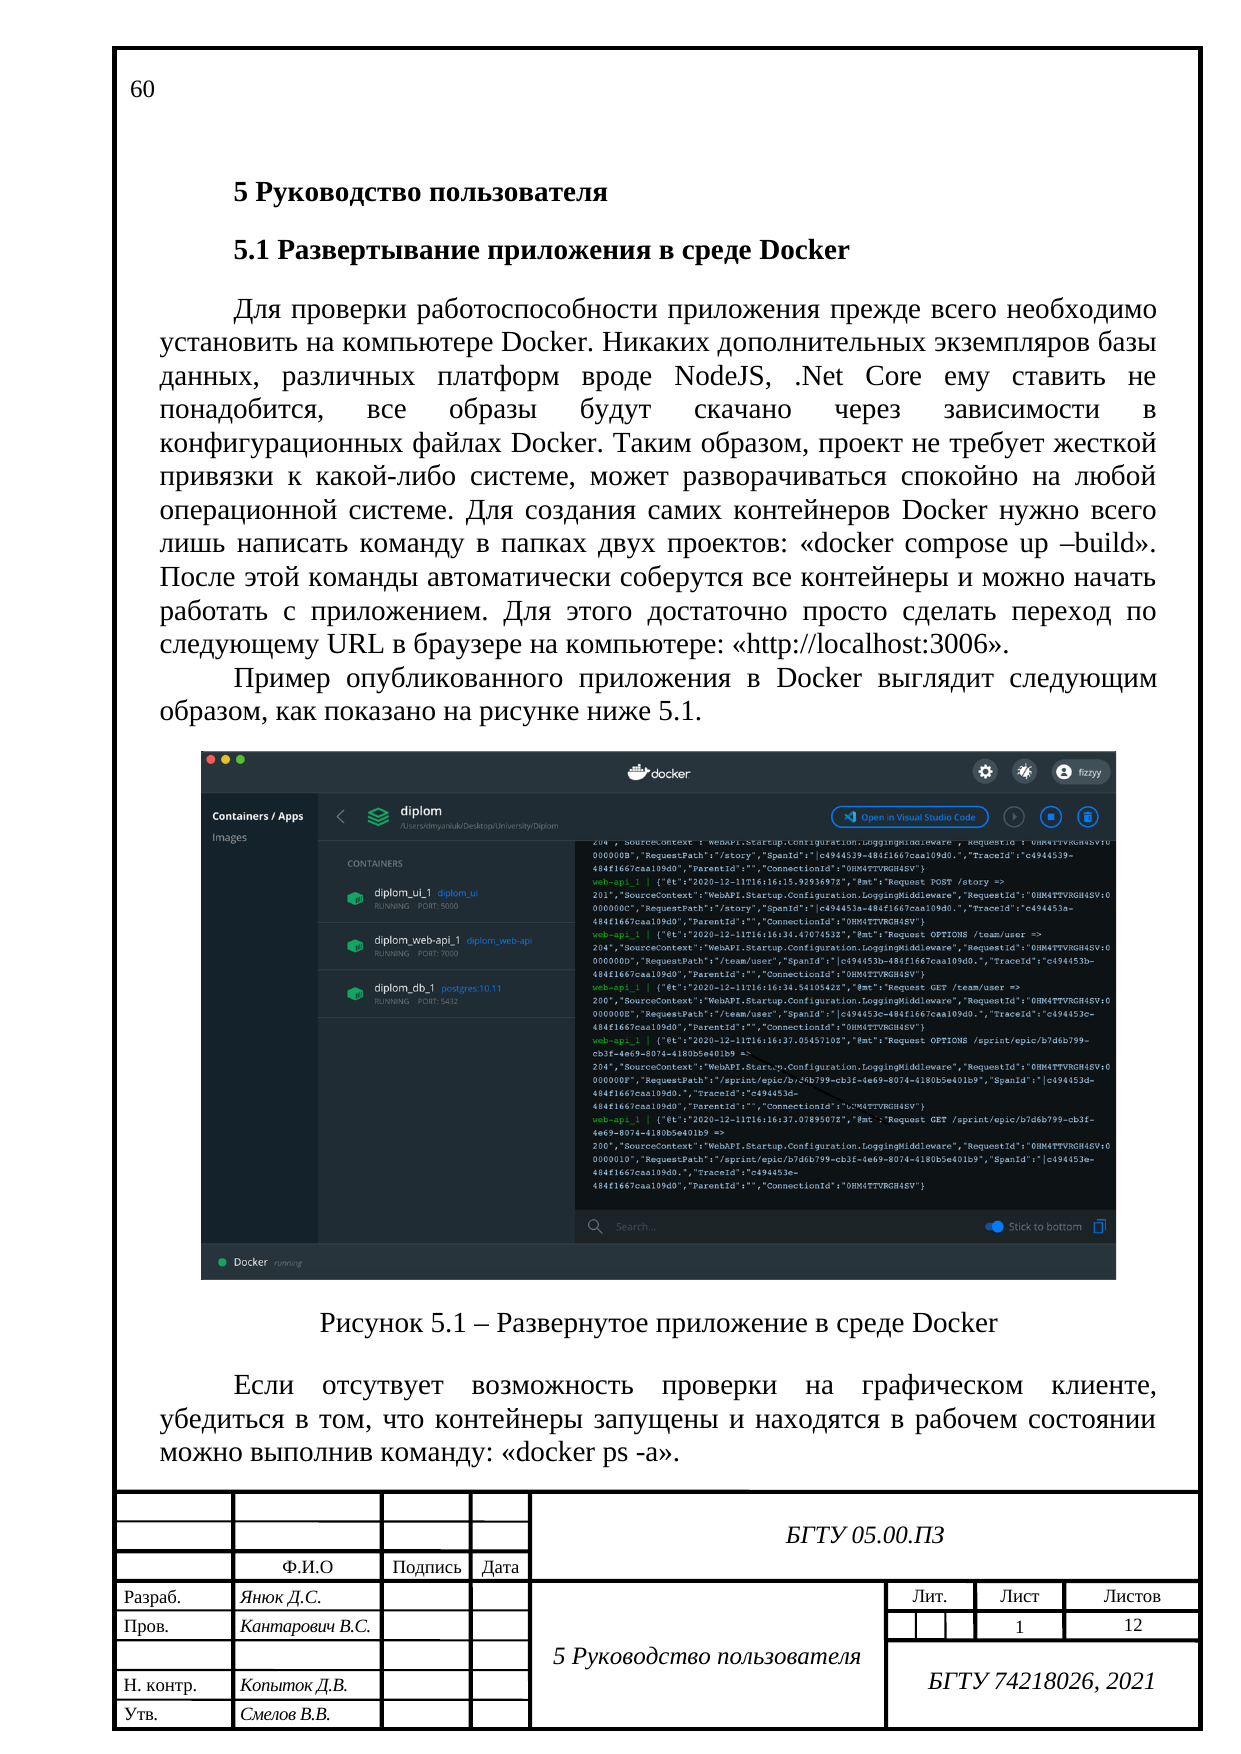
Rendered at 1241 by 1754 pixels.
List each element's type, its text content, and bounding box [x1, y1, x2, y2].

text Если отсутвует возможность проверки на графическом клиенте, убедиться в том, что контейнеры запущены и находятся в рабочем состоянии можно выполнив команду: «docker ps -a». [159, 1367, 1158, 1468]
text Рисунок 5.1 – Развернутое приложение в среде Docker [130, 1305, 1187, 1338]
text Пример опубликованного приложения в Docker выглядит следующим образом, как показано на рисунке ниже 5.1. [159, 660, 1158, 727]
list Развертывание приложения в среде Docker [159, 232, 1187, 266]
picture [201, 751, 1117, 1280]
text Для проверки работоспособности приложения прежде всего необходимо установить на компьютере Docker. Никаких дополнительных экземпляров базы данных, различных платформ вроде NodeJS, .Net Core ему ставить не понадобится, все образы будут скачано через зависимости в конфигурационных файлах Docker. Таким образом, проект не требует жесткой привязки к какой-либо системе, может разворачиваться спокойно на любой операционной системе. Для создания самих контейнеров Docker нужно всего лишь написать команду в папках двух проектов: «docker compose up –build». После этой команды автоматически соберутся все контейнеры и можно начать работать с приложением. Для этого достаточно просто сделать переход по следующему URL в браузере на компьютере: «http://localhost:3006». [159, 291, 1158, 660]
text Руководство пользователя [159, 174, 1158, 207]
